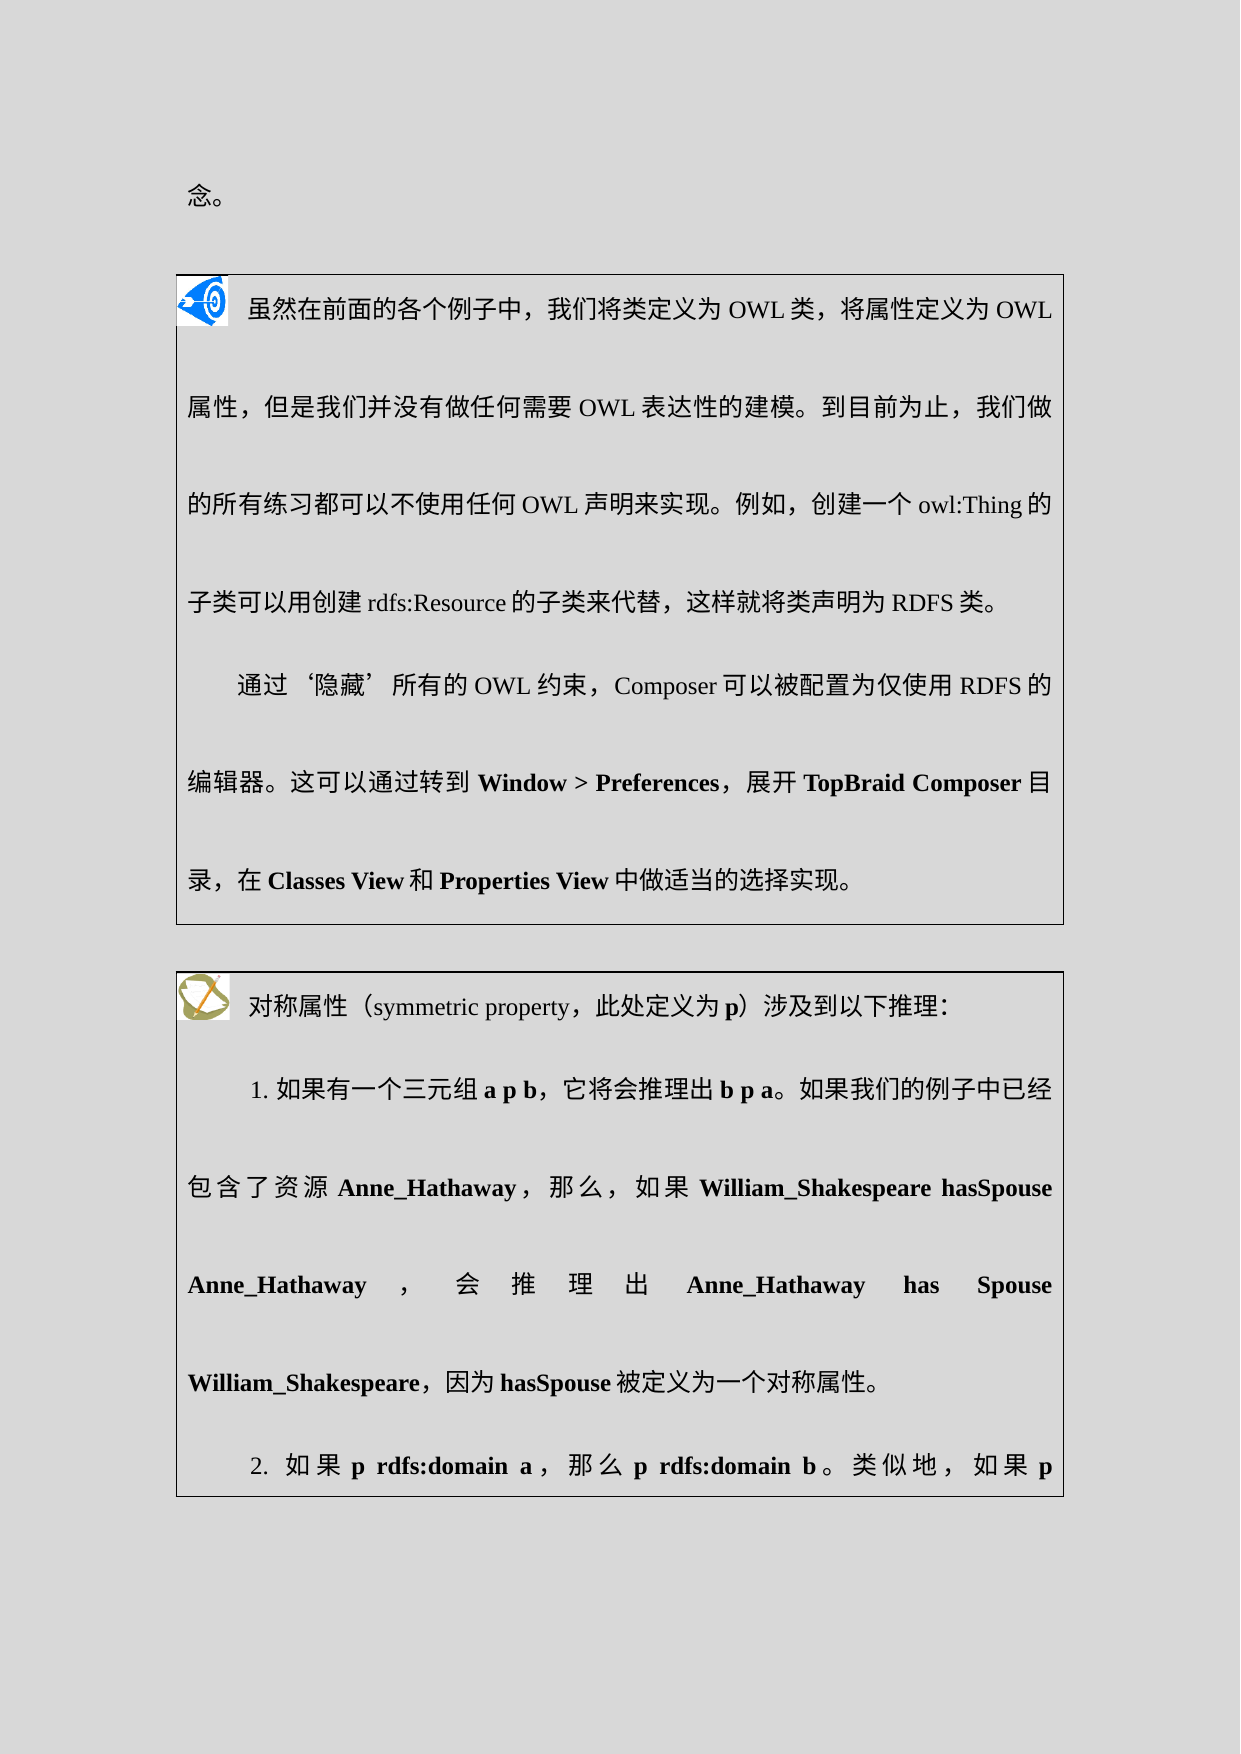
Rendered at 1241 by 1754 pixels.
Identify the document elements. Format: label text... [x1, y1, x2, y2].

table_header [177, 973, 1063, 1496]
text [187, 162, 1053, 227]
picture [176, 275, 229, 326]
picture [176, 974, 230, 1020]
table_header 虽然在前面的各个例子中，我们将类定义为OWL类，将属性定义为OWL属性，但是我们并没有做任何需要OWL表达性的建模。到目前为止，我们做的所有练习都可以不使用任何OWL声明来实现。例如，创建一个owl:Thing的子类可以用创建rdfs:Resource的子类来代替，这样就将类声明为RDFS类。 通过‘隐藏’所有的OWL约束，Composer可以被配置为仅使用RDFS的编辑器。这可以通过转到Window > Preferences，展开TopBraid Composer目录，在Classes View和Properties View中做适当的选择实现。 [177, 275, 1063, 923]
